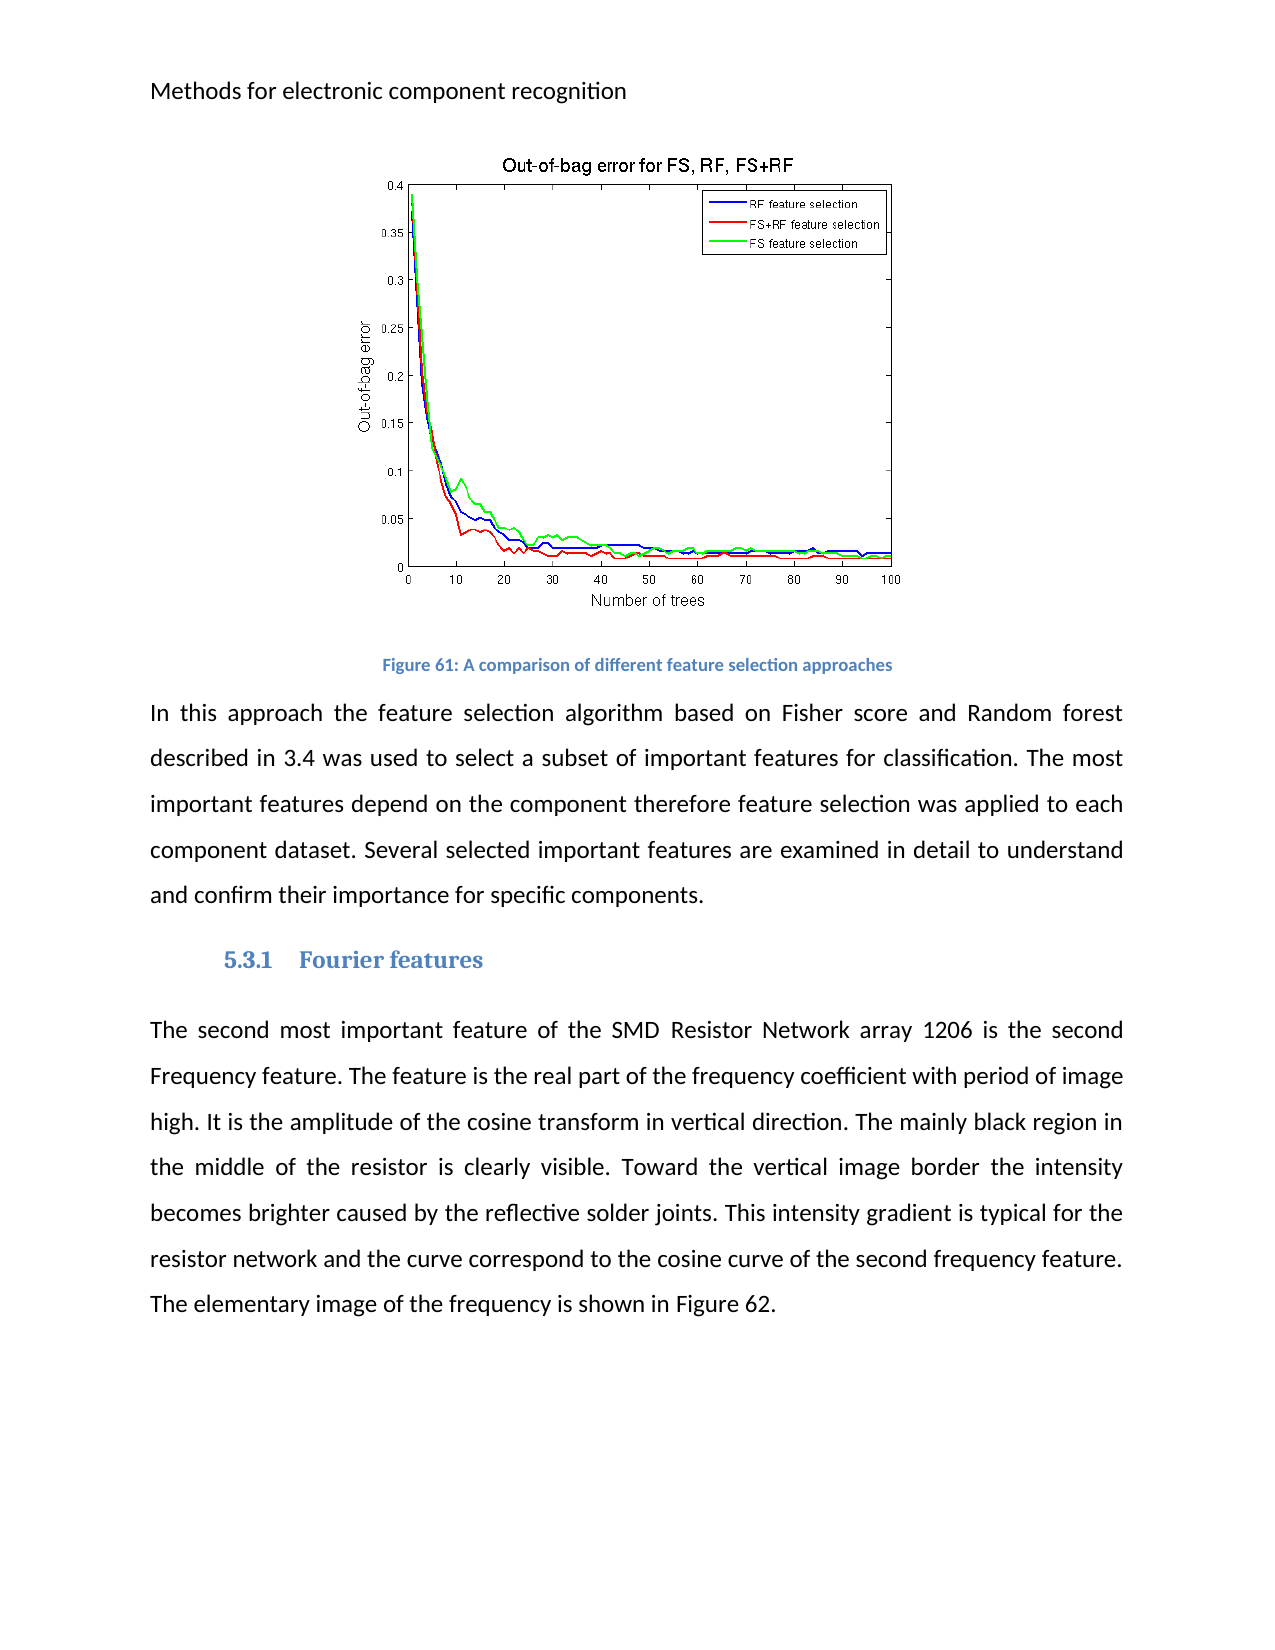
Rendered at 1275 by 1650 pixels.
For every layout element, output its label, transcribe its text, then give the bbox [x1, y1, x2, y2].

picture [326, 150, 949, 617]
text In this approach the feature selection algorithm based on Fisher score and Random forest described in 3.4 was used to select a subset of important features for classification. The most important features depend on the component therefore feature selection was applied to each component dataset. Several selected important features are examined in detail to understand and confirm their importance for specific components. [150, 697, 1125, 910]
subtitle Fourier features [224, 946, 1125, 975]
text The second most important feature of the SMD Resistor Network array 1206 is the second Frequency feature. The feature is the real part of the frequency coefficient with period of image high. It is the amplitude of the cosine transform in vertical direction. The mainly black region in the middle of the resistor is clearly visible. Toward the vertical image border the intensity becomes brighter caused by the reflective solder joints. This intensity gradient is typical for the resistor network and the curve correspond to the cosine curve of the second frequency feature. The elementary image of the frequency is shown in Figure 62. [150, 1014, 1125, 1319]
